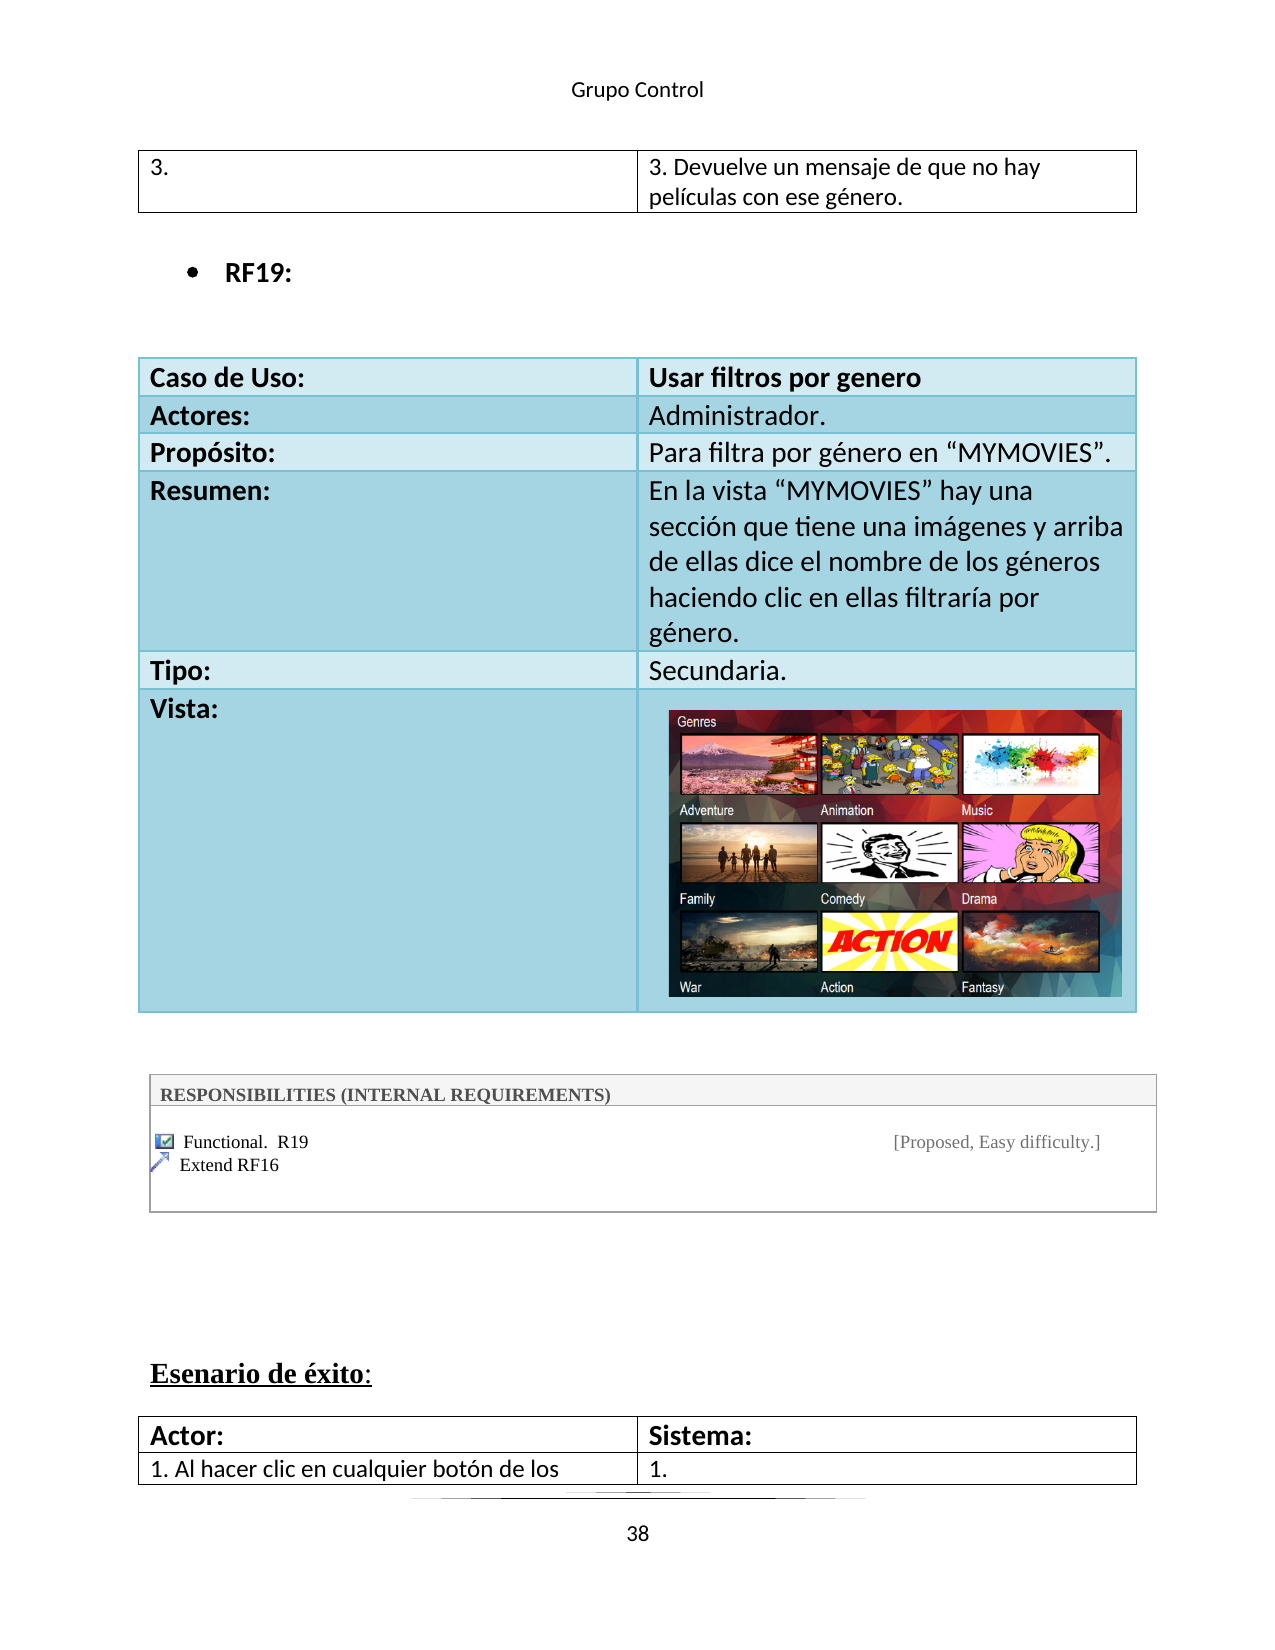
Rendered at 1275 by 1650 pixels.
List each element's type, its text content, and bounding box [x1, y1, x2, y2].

table_cell Propósito: [140, 434, 636, 470]
table_cell Secundaria. [639, 652, 1135, 688]
table_cell Actores: [140, 397, 636, 432]
table_header Caso de Uso: [140, 359, 636, 394]
table_cell Para filtra por género en “MYMOVIES”. [639, 434, 1135, 470]
table_cell Functional. R19 [Proposed, Easy difficulty.] Extend RF16 [151, 1106, 1156, 1211]
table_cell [139, 1453, 637, 1484]
table_cell Vista: [140, 690, 636, 1011]
table_header Sistema: [638, 1417, 1136, 1452]
table_cell Administrador. [639, 397, 1135, 432]
picture [150, 1152, 169, 1172]
table_cell En la vista “MYMOVIES” hay una sección que tiene una imágenes y arriba de ellas dice el nombre de los géneros haciendo clic en ellas filtraría por género. [639, 472, 1135, 650]
list RF19: [187, 254, 1125, 290]
table_header Actor: [139, 1417, 637, 1452]
table_cell 3. [139, 151, 637, 212]
picture [155, 1130, 174, 1149]
table_cell Tipo: [140, 652, 636, 688]
table_cell 1. [638, 1453, 1136, 1484]
table_cell Resumen: [140, 472, 636, 650]
table_cell [639, 690, 1135, 1011]
table_cell 3. Devuelve un mensaje de que no hay películas con ese género. [638, 151, 1136, 212]
table_header RESPONSIBILITIES (INTERNAL REQUIREMENTS) [151, 1075, 1156, 1105]
table_header Usar filtros por genero [639, 359, 1135, 394]
text Esenario de éxito: [150, 1356, 1125, 1390]
picture [668, 710, 1122, 997]
